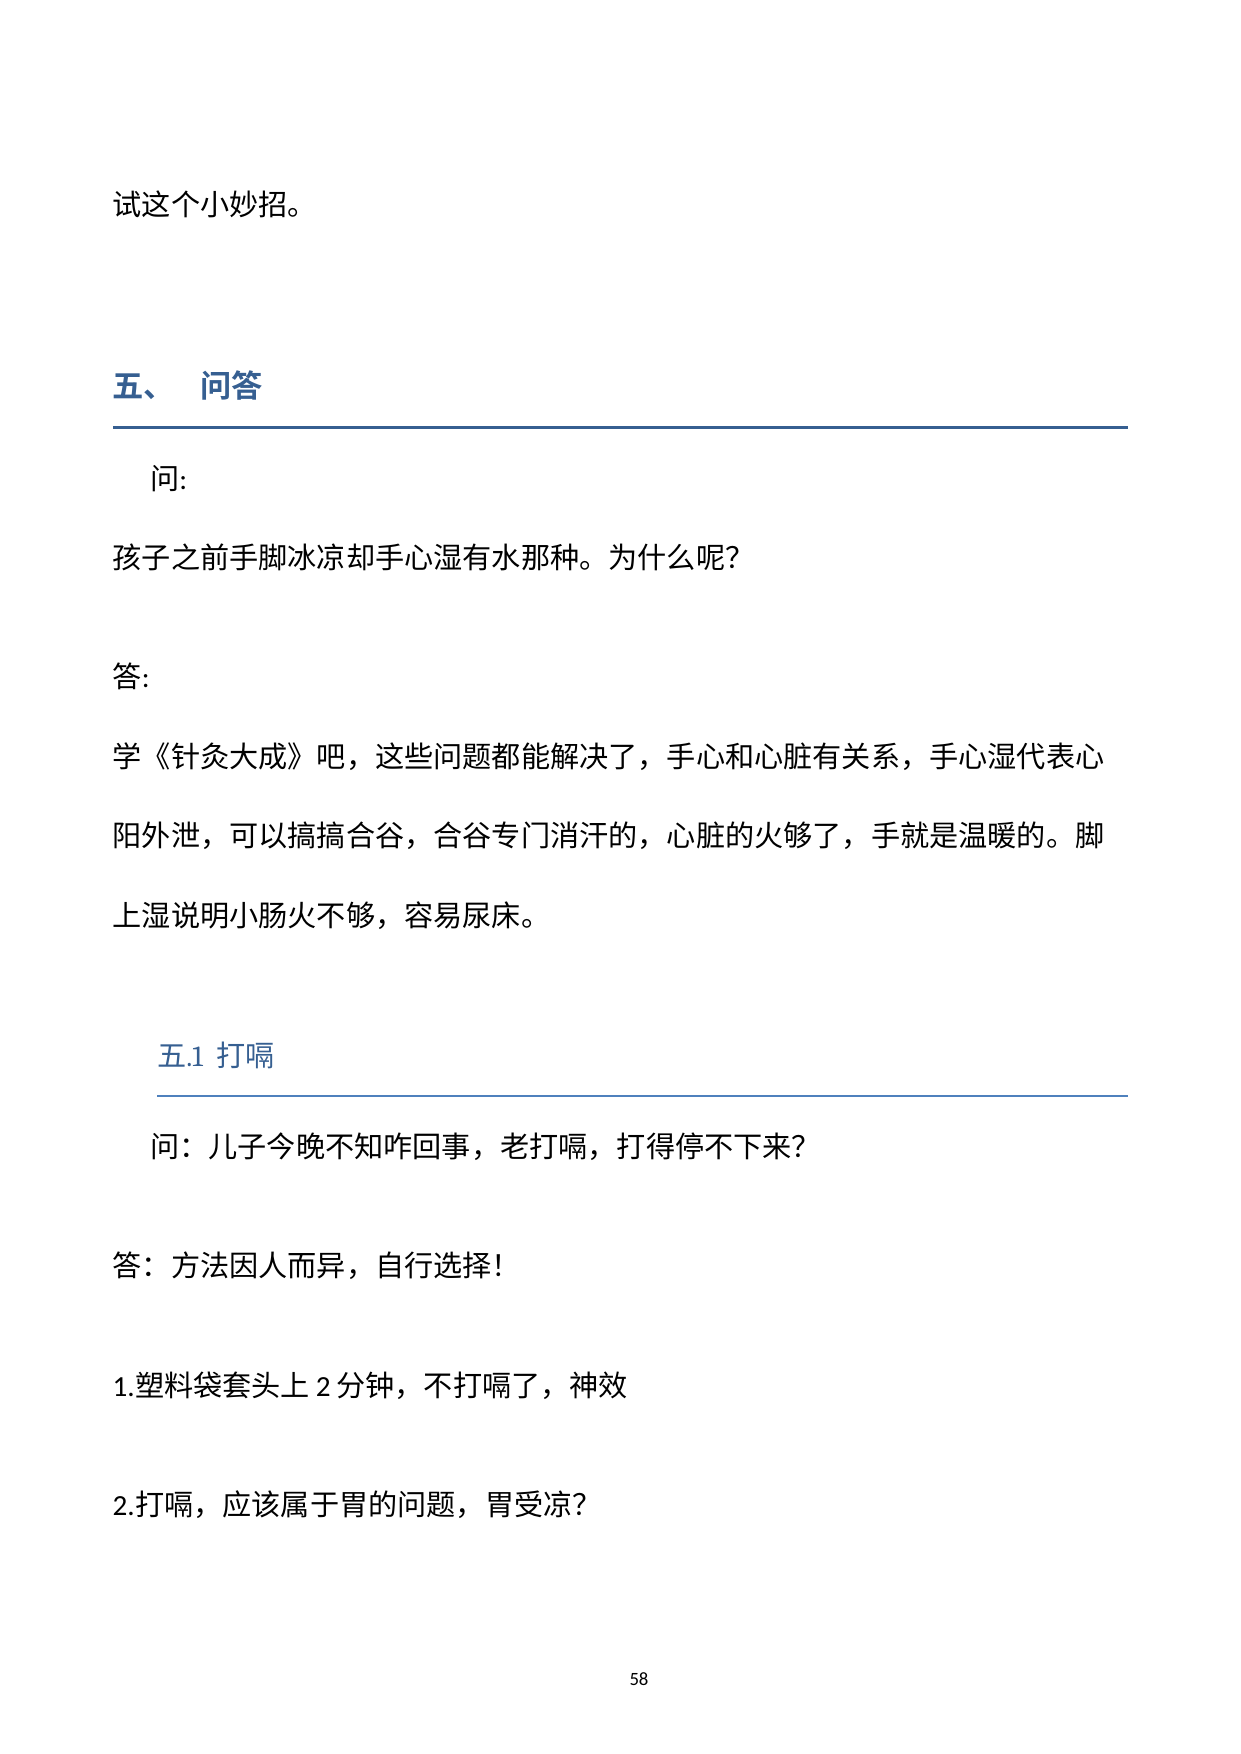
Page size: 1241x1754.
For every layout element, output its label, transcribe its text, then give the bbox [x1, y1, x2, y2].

subtitle 打嗝 [157, 1013, 1128, 1095]
text 问: 孩子之前手脚冰凉却手心湿有水那种。为什么呢？ 答: 学《针灸大成》吧，这些问题都能解决了，手心和心脏有关系，手心湿代表心阳外泄，可以搞搞合谷，合谷专门消汗的，心脏的火够了，手就是温暖的。脚上湿说明小肠火不够，容易尿床。 [112, 437, 1128, 993]
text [112, 163, 1128, 282]
subtitle 问答 [112, 344, 1128, 429]
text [112, 1105, 1128, 1542]
